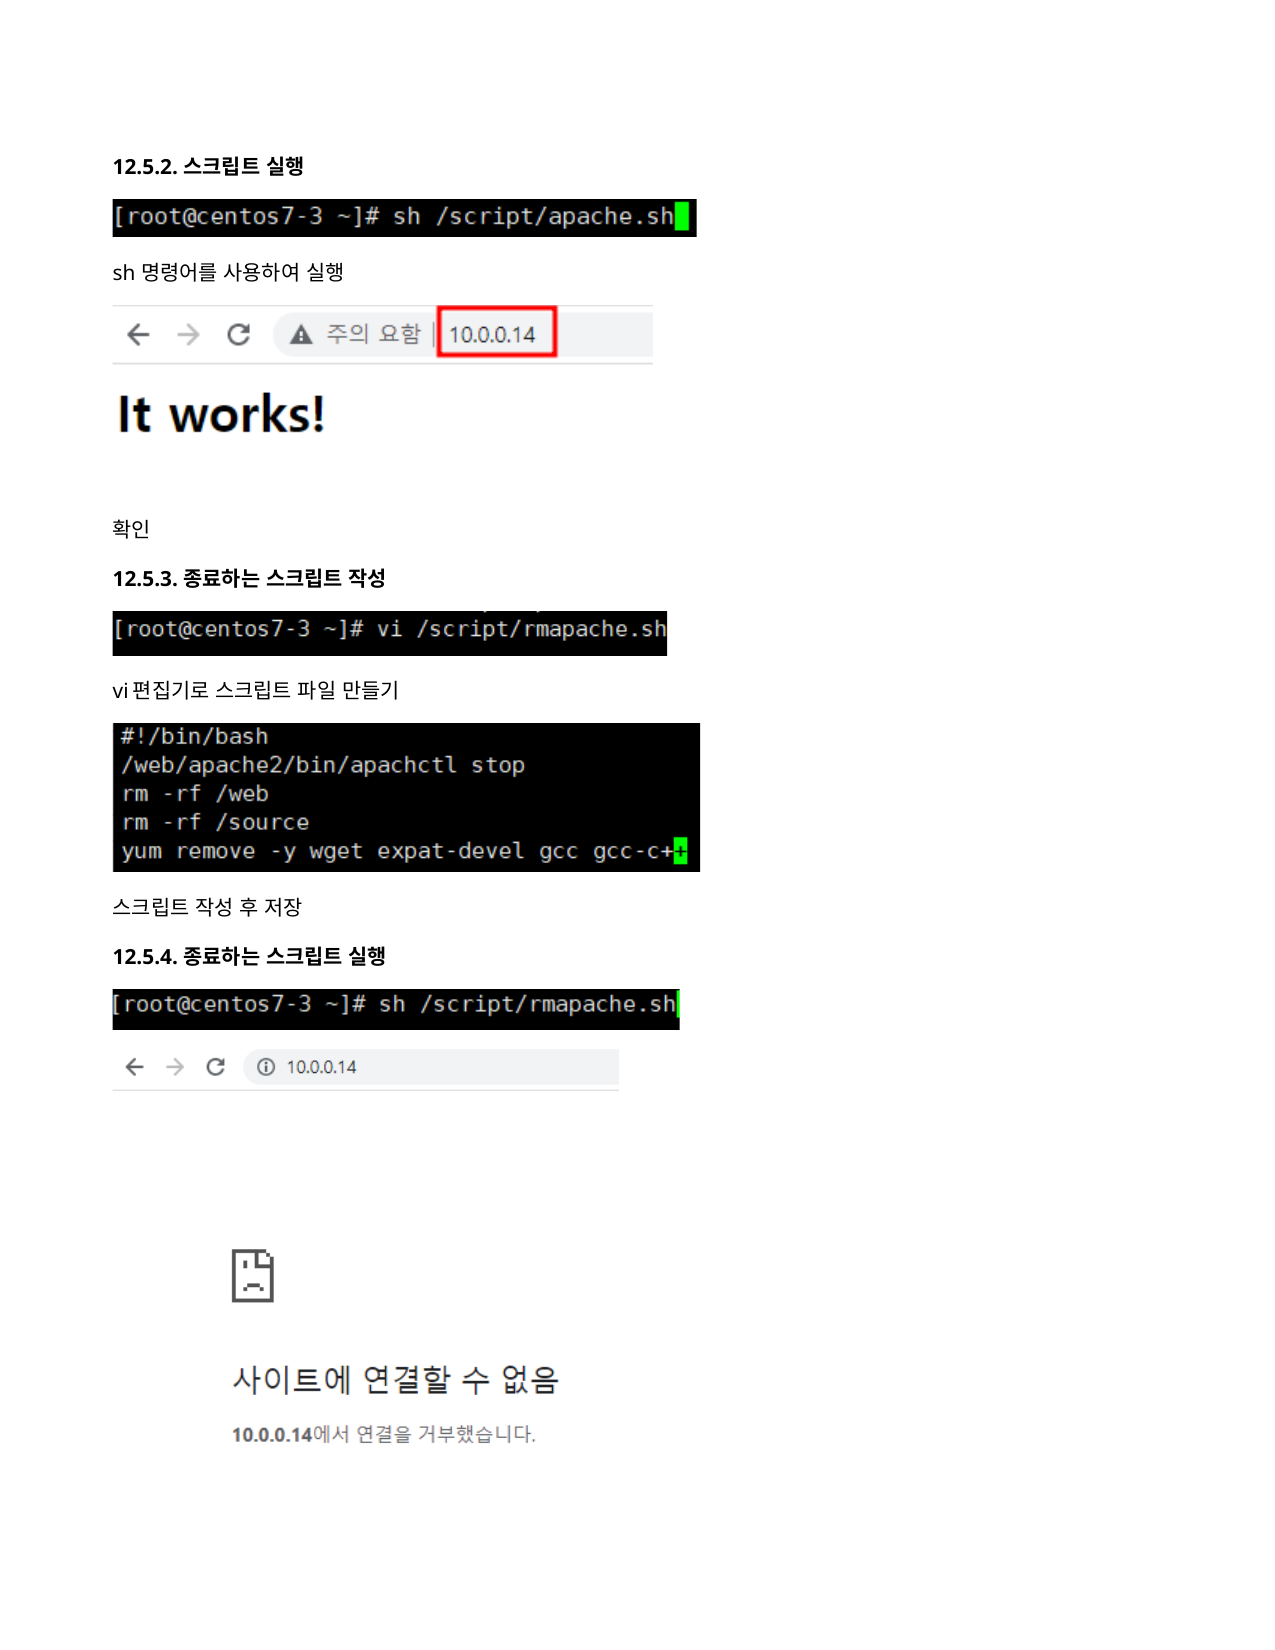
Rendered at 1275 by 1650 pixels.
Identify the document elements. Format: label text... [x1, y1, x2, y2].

text sh 명령어를 사용하여 실행 [112, 256, 1162, 286]
picture [112, 199, 697, 237]
text 12.5.3. 종료하는 스크립트 작성 [112, 562, 1162, 593]
text vi편집기로 스크립트 파일 만들기 [112, 674, 1162, 705]
text 12.5.4. 종료하는 스크립트 실행 [112, 940, 1162, 970]
picture [112, 989, 680, 1030]
picture [112, 305, 653, 495]
text 12.5.2. 스크립트 실행 [112, 150, 1162, 180]
picture [112, 1048, 619, 1457]
picture [112, 611, 668, 656]
picture [112, 723, 700, 872]
text 확인 [112, 513, 1162, 543]
text 스크립트 작성 후 저장 [112, 891, 1162, 921]
